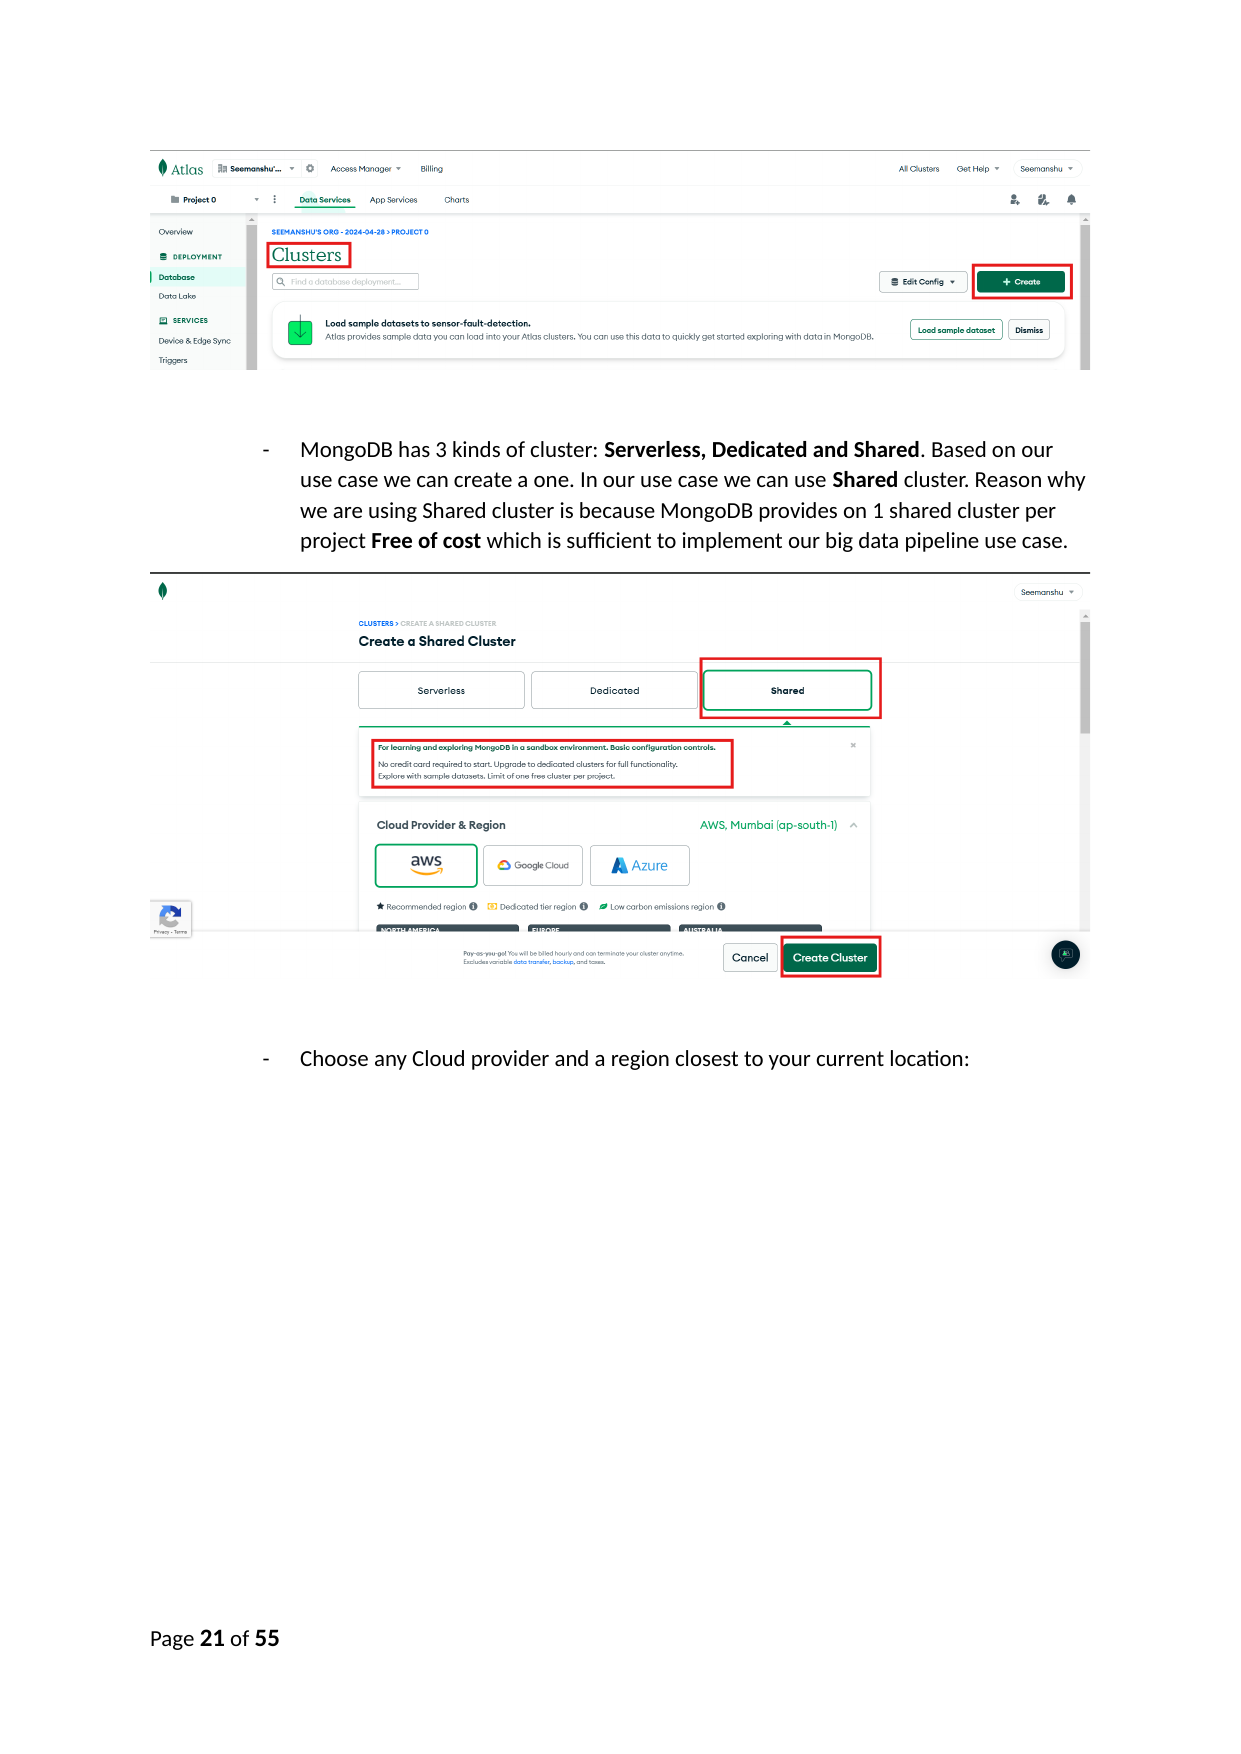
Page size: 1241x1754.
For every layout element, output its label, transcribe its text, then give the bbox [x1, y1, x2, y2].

list MongoDB has 3 kinds of cluster: Serverless, Dedicated and Shared. Based on our use case we can create a one. In our use case we can use Shared cluster. Reason why we are using Shared cluster is because MongoDB provides on 1 shared cluster per project Free of cost which is sufficient to implement our big data pipeline use case. [262, 435, 1090, 554]
picture [150, 572, 1091, 979]
list Choose any Cloud provider and a region closest to your current location: [262, 1044, 1090, 1073]
picture [150, 150, 1091, 370]
